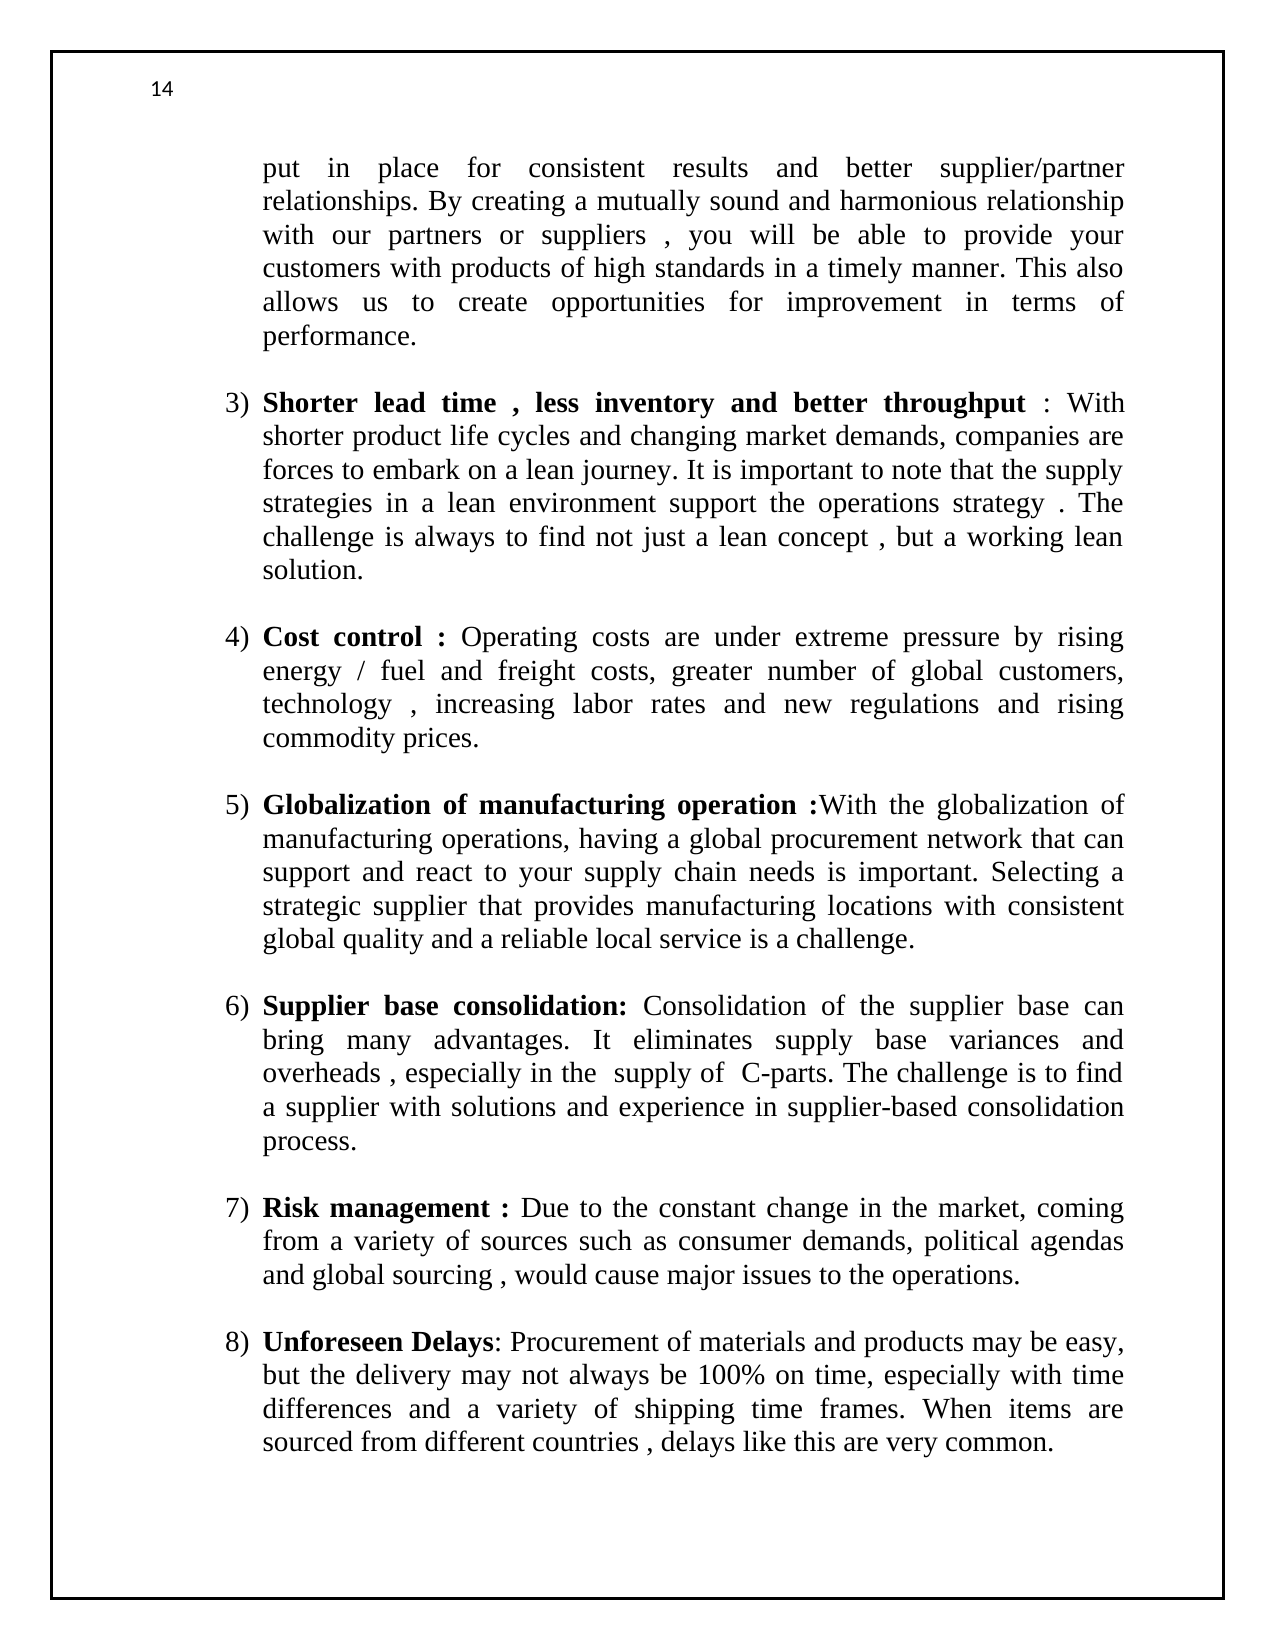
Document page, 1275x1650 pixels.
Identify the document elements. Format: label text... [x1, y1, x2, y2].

list Globalization of manufacturing operation :With the globalization of manufacturing operations, having a global procurement network that can support and react to your supply chain needs is important. Selecting a strategic supplier that provides manufacturing locations with consistent global quality and a reliable local service is a challenge. [225, 787, 1125, 955]
list Risk management : Due to the constant change in the market, coming from a variety of sources such as consumer demands, political agendas and global sourcing , would cause major issues to the operations. [225, 1190, 1125, 1290]
list Shorter lead time , less inventory and better throughput : With shorter product life cycles and changing market demands, companies are forces to embark on a lean journey. It is important to note that the supply strategies in a lean environment support the operations strategy . The challenge is always to find not just a lean concept , but a working lean solution. [225, 385, 1125, 586]
list Cost control : Operating costs are under extreme pressure by rising energy / fuel and freight costs, greater number of global customers, technology , increasing labor rates and new regulations and rising commodity prices. [225, 619, 1125, 754]
list Unforeseen Delays: Procurement of materials and products may be easy, but the delivery may not always be 100% on time, especially with time differences and a variety of shipping time frames. When items are sourced from different countries , delays like this are very common. [225, 1324, 1125, 1458]
list Supplier base consolidation: Consolidation of the supplier base can bring many advantages. It eliminates supply base variances and overheads , especially in the supply of C-parts. The challenge is to find a supplier with solutions and experience in supplier-based consolidation process. [225, 988, 1125, 1156]
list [225, 150, 1125, 351]
